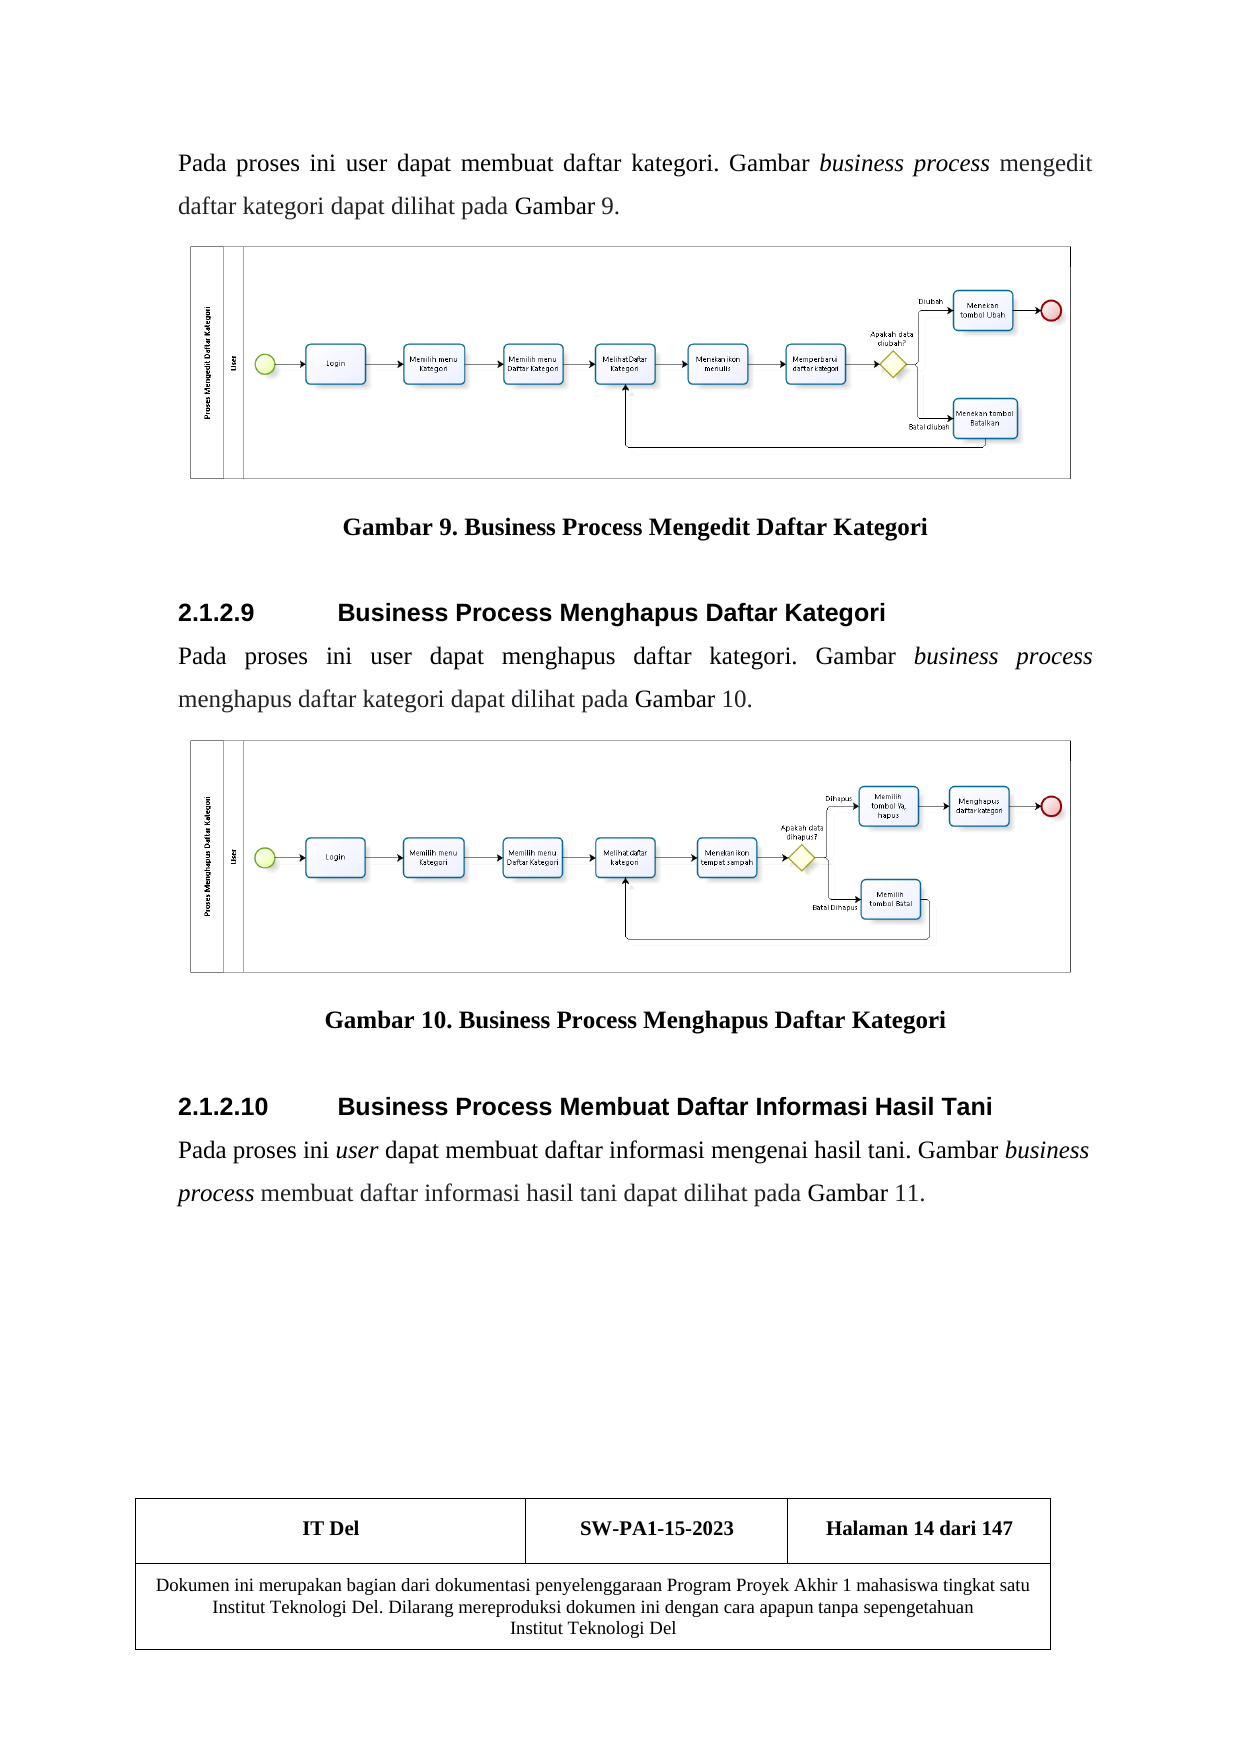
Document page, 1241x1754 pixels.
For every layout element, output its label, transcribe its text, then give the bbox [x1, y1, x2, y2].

text 2.1.2.9 Business Process Menghapus Daftar Kategori [178, 598, 1092, 627]
text Pada proses ini user dapat menghapus daftar kategori. Gambar business process menghapus daftar kategori dapat dilihat pada Gambar 10. [178, 641, 1092, 713]
picture [177, 233, 1083, 498]
text Gambar 10. Business Process Menghapus Daftar Kategori [178, 1005, 1092, 1034]
text Gambar 9. Business Process Mengedit Daftar Kategori [178, 512, 1092, 540]
text 2.1.2.10 Business Process Membuat Daftar Informasi Hasil Tani [178, 1092, 1092, 1120]
text Pada proses ini user dapat membuat daftar informasi mengenai hasil tani. Gambar business process membuat daftar informasi hasil tani dapat dilihat pada Gambar 11. [178, 1135, 1092, 1207]
picture [177, 727, 1083, 991]
text Pada proses ini user dapat membuat daftar kategori. Gambar business process mengedit daftar kategori dapat dilihat pada Gambar 9. [178, 148, 1092, 219]
